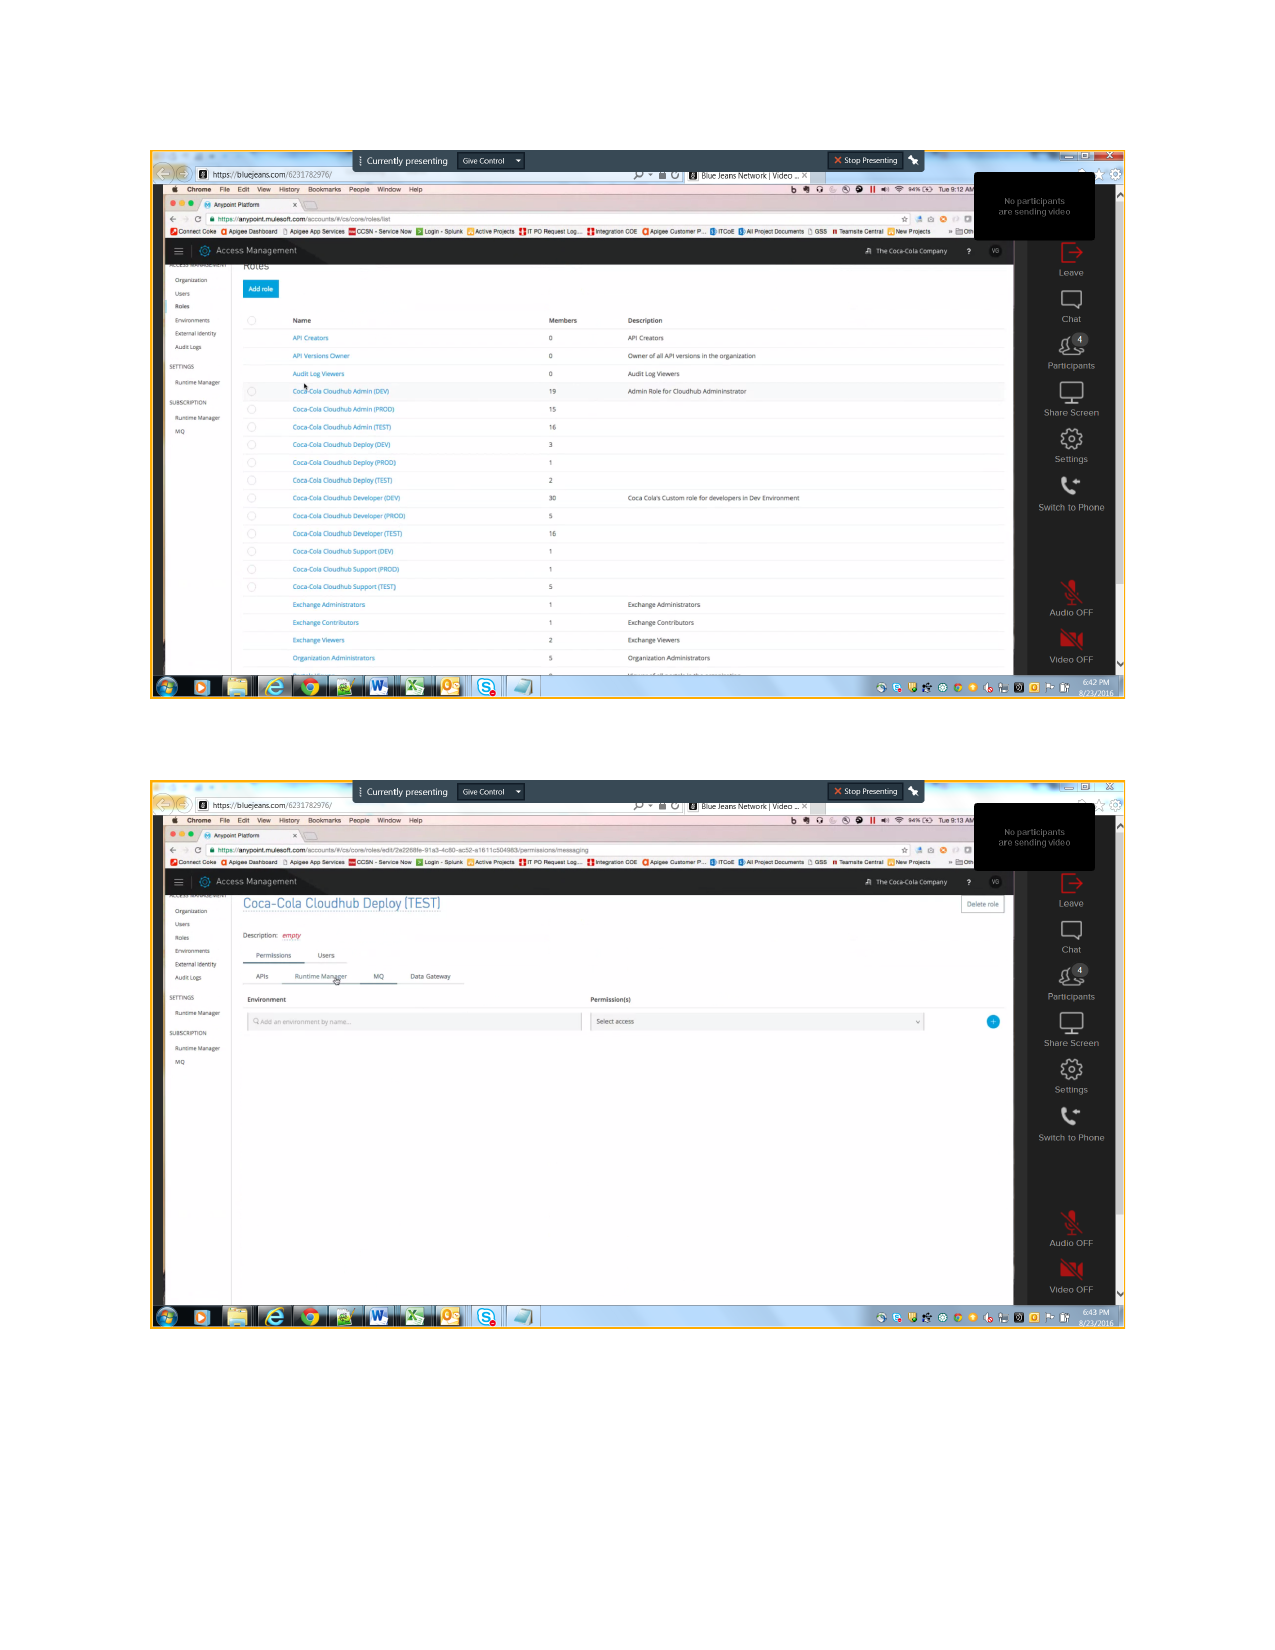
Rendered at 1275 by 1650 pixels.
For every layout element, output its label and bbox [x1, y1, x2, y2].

picture [150, 780, 1125, 1329]
picture [150, 150, 1125, 699]
